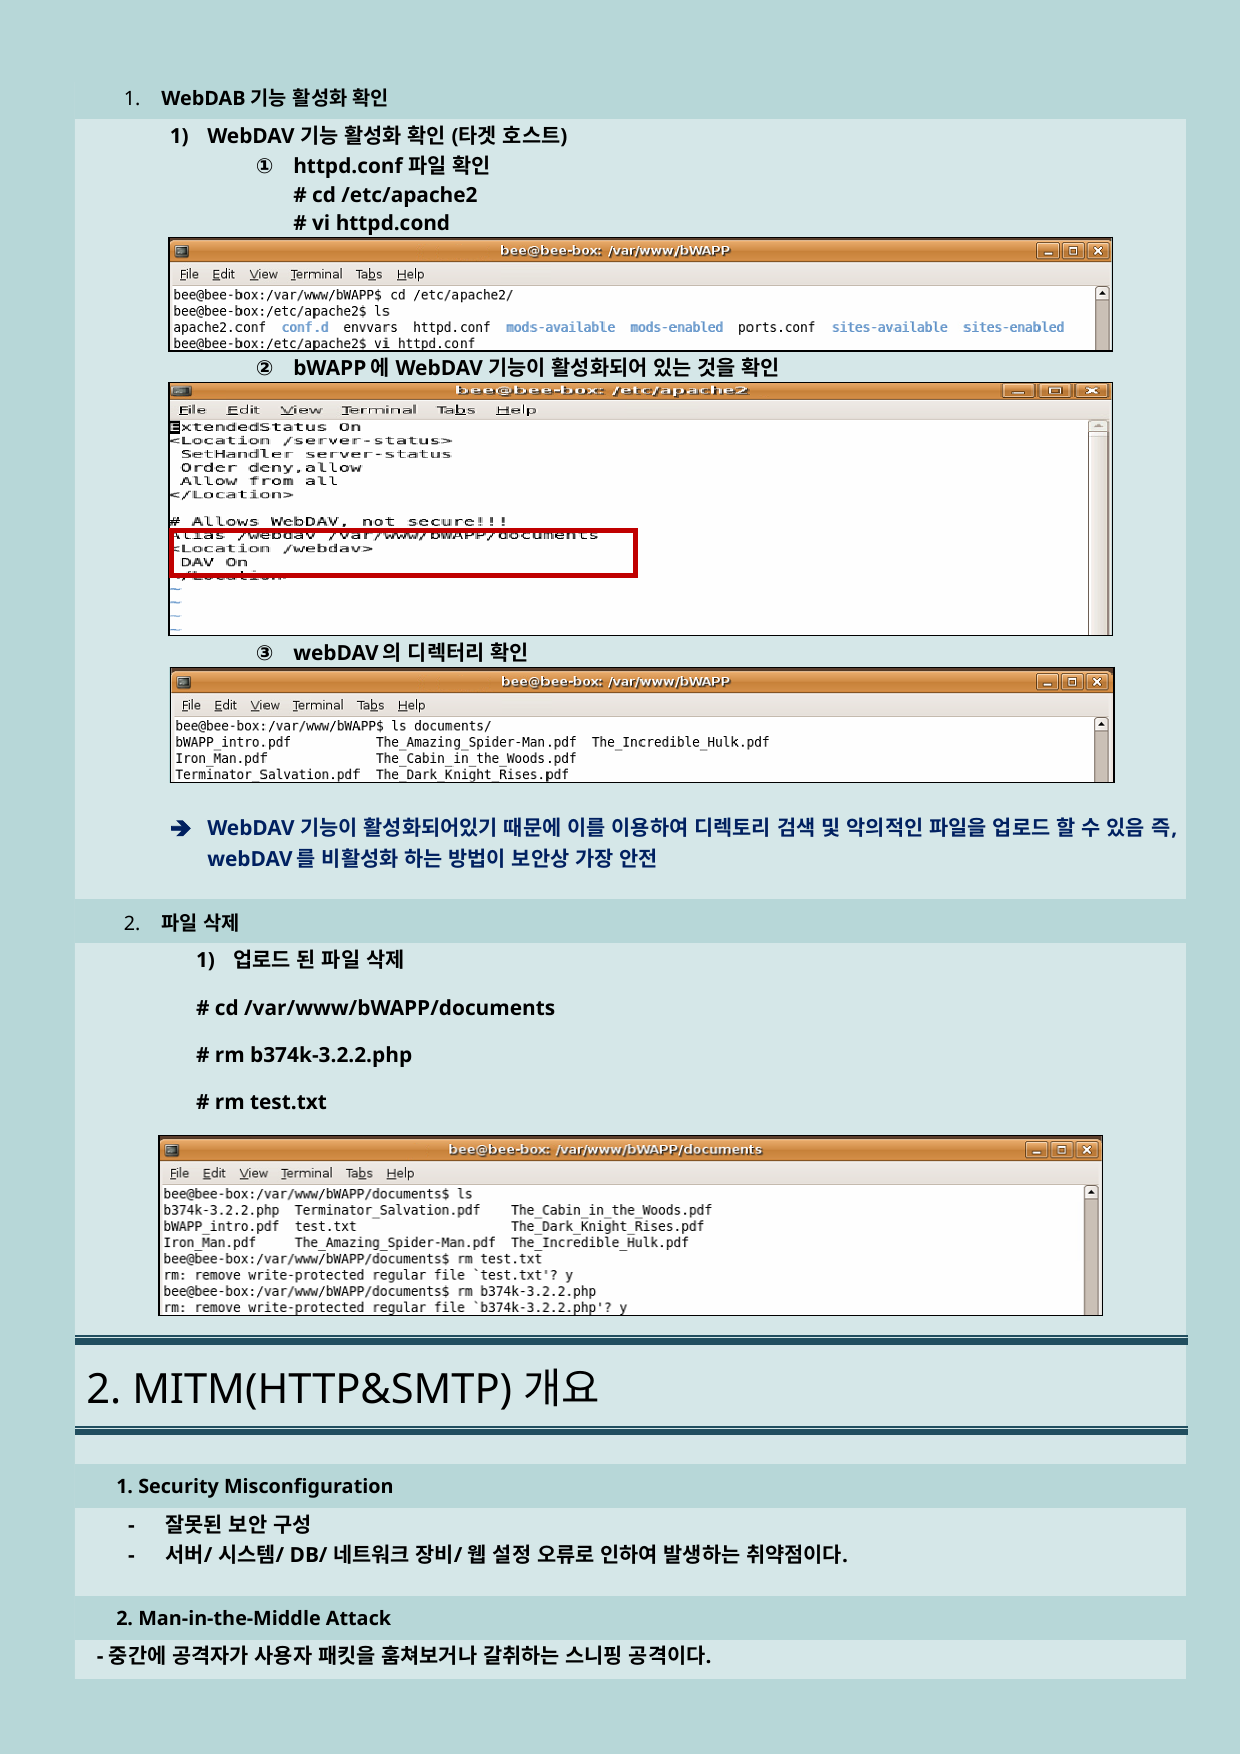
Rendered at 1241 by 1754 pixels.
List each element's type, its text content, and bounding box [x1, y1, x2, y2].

picture [170, 383, 1112, 635]
table_cell 파일 삭제 [75, 899, 1188, 943]
list # cd /var/www/bWAPP/documents [196, 993, 1165, 1021]
picture [174, 533, 633, 573]
table_header 2. MITM(HTTP&SMTP) 개요 [75, 1345, 1188, 1426]
table_cell 잘못된 보안 구성 서버/ 시스템/ DB/ 네트워크 장비/ 웹 설정 오류로 인하여 발생하는 취약점이다. [75, 1508, 1188, 1596]
table_cell [75, 1435, 1188, 1464]
list # rm b374k-3.2.2.php [196, 1040, 1165, 1069]
picture [160, 1136, 1102, 1315]
table_cell WebDAV 기능 활성화 확인 (타겟 호스트) httpd.conf 파일 확인 # cd /etc/apache2 # vi httpd.cond bWAPP에 WebDAV 기능이 활성화되어 있는 것을 확인 webDAV의 디렉터리 확인 WebDAV 기능이 활성화되어있기 때문에 이를 이용하여 디렉토리 검색 및 악의적인 파일을 업로드 할 수 있음 즉, webDAV를 비활성화 하는 방법이 보안상 가장 안전 [75, 119, 1188, 899]
table_cell 1. Security Misconfiguration [75, 1464, 1188, 1508]
picture [171, 668, 1113, 782]
list # rm test.txt [196, 1087, 1165, 1116]
table_cell WebDAB 기능 활성화 확인 [75, 75, 1188, 119]
picture [170, 238, 1112, 350]
text - 중간에 공격자가 사용자 패킷을 훔쳐보거나 갈취하는 스니핑 공격이다. [75, 1640, 1165, 1670]
table_cell 2. Man-in-the-Middle Attack [75, 1596, 1188, 1640]
list 업로드 된 파일 삭제 [196, 943, 1165, 974]
